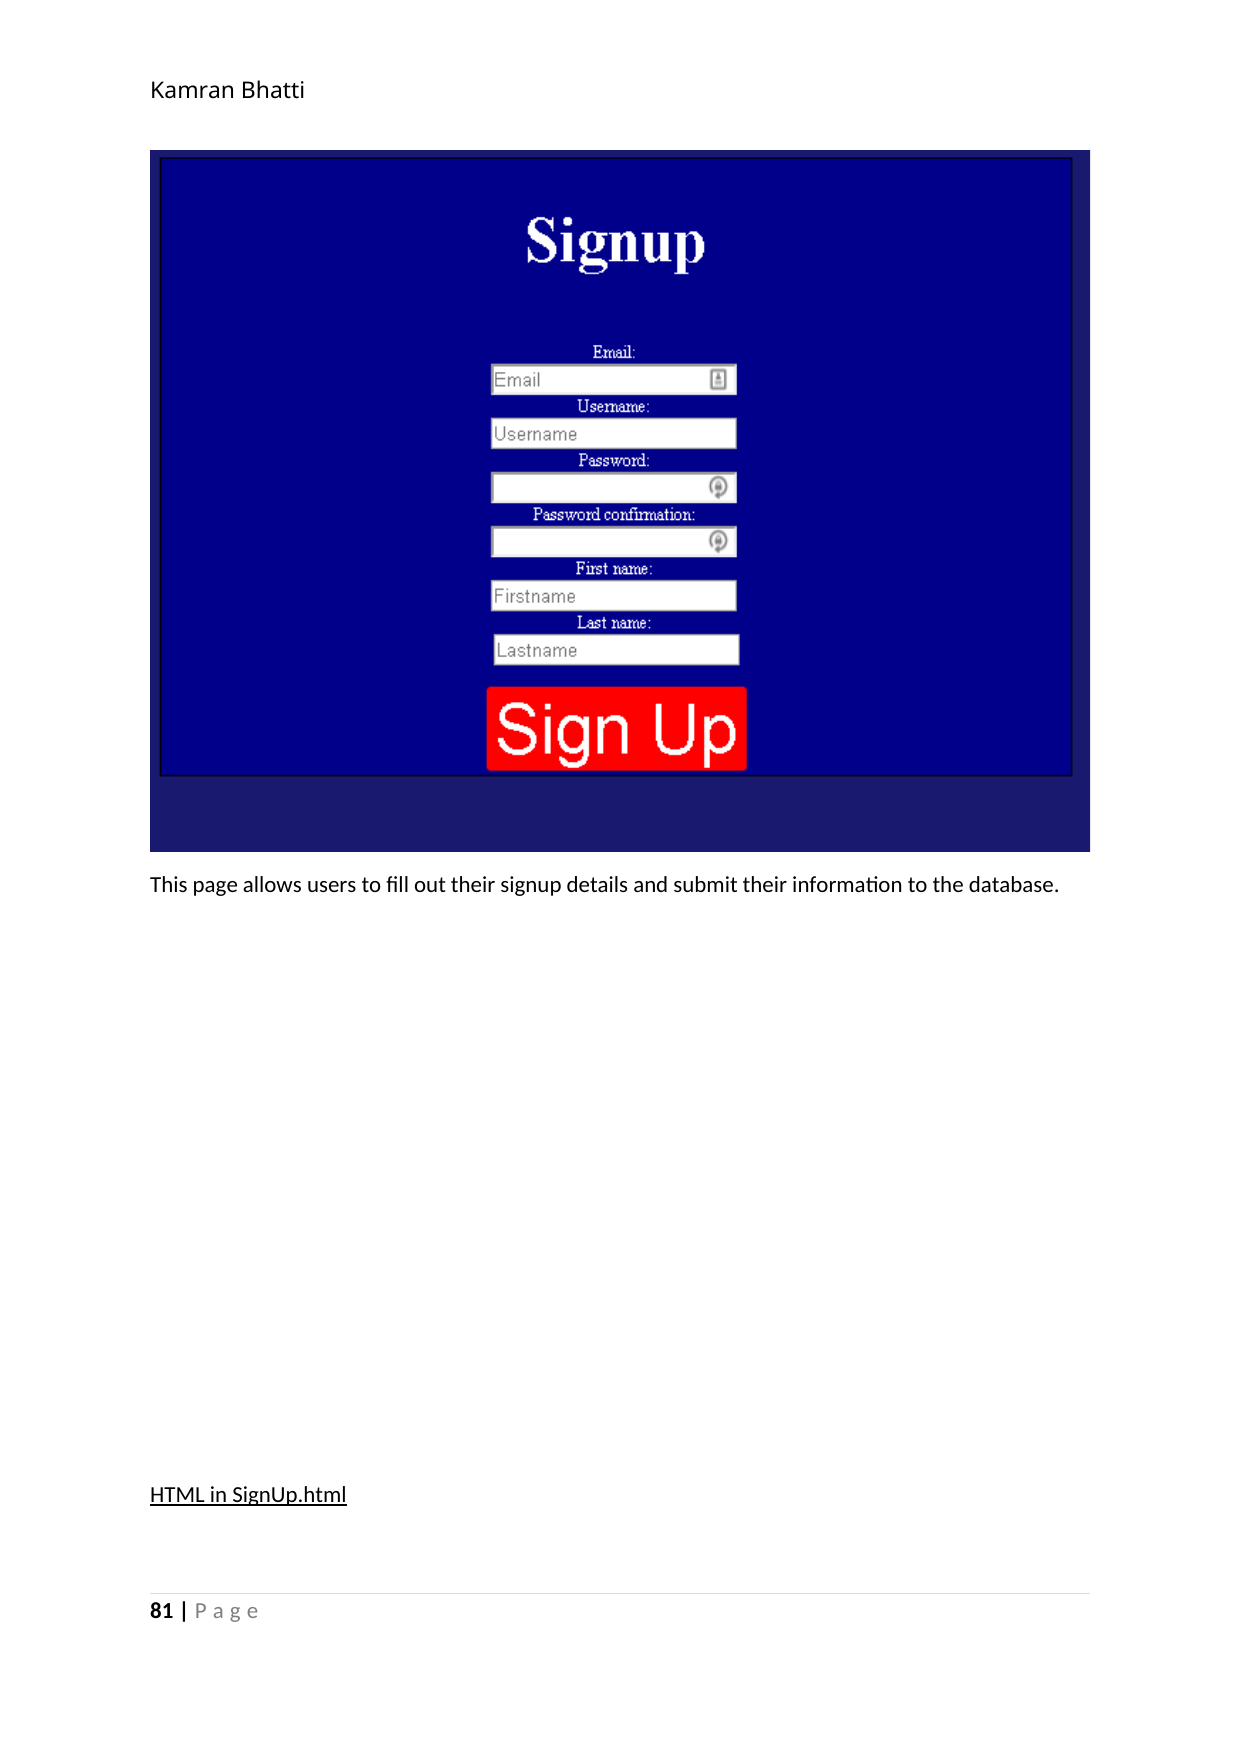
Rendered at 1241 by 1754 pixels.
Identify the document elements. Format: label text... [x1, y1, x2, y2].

text This page allows users to fill out their signup details and submit their information to the database. [150, 871, 1090, 898]
picture [150, 150, 1091, 852]
text HTML in SignUp.html [150, 1480, 1090, 1508]
